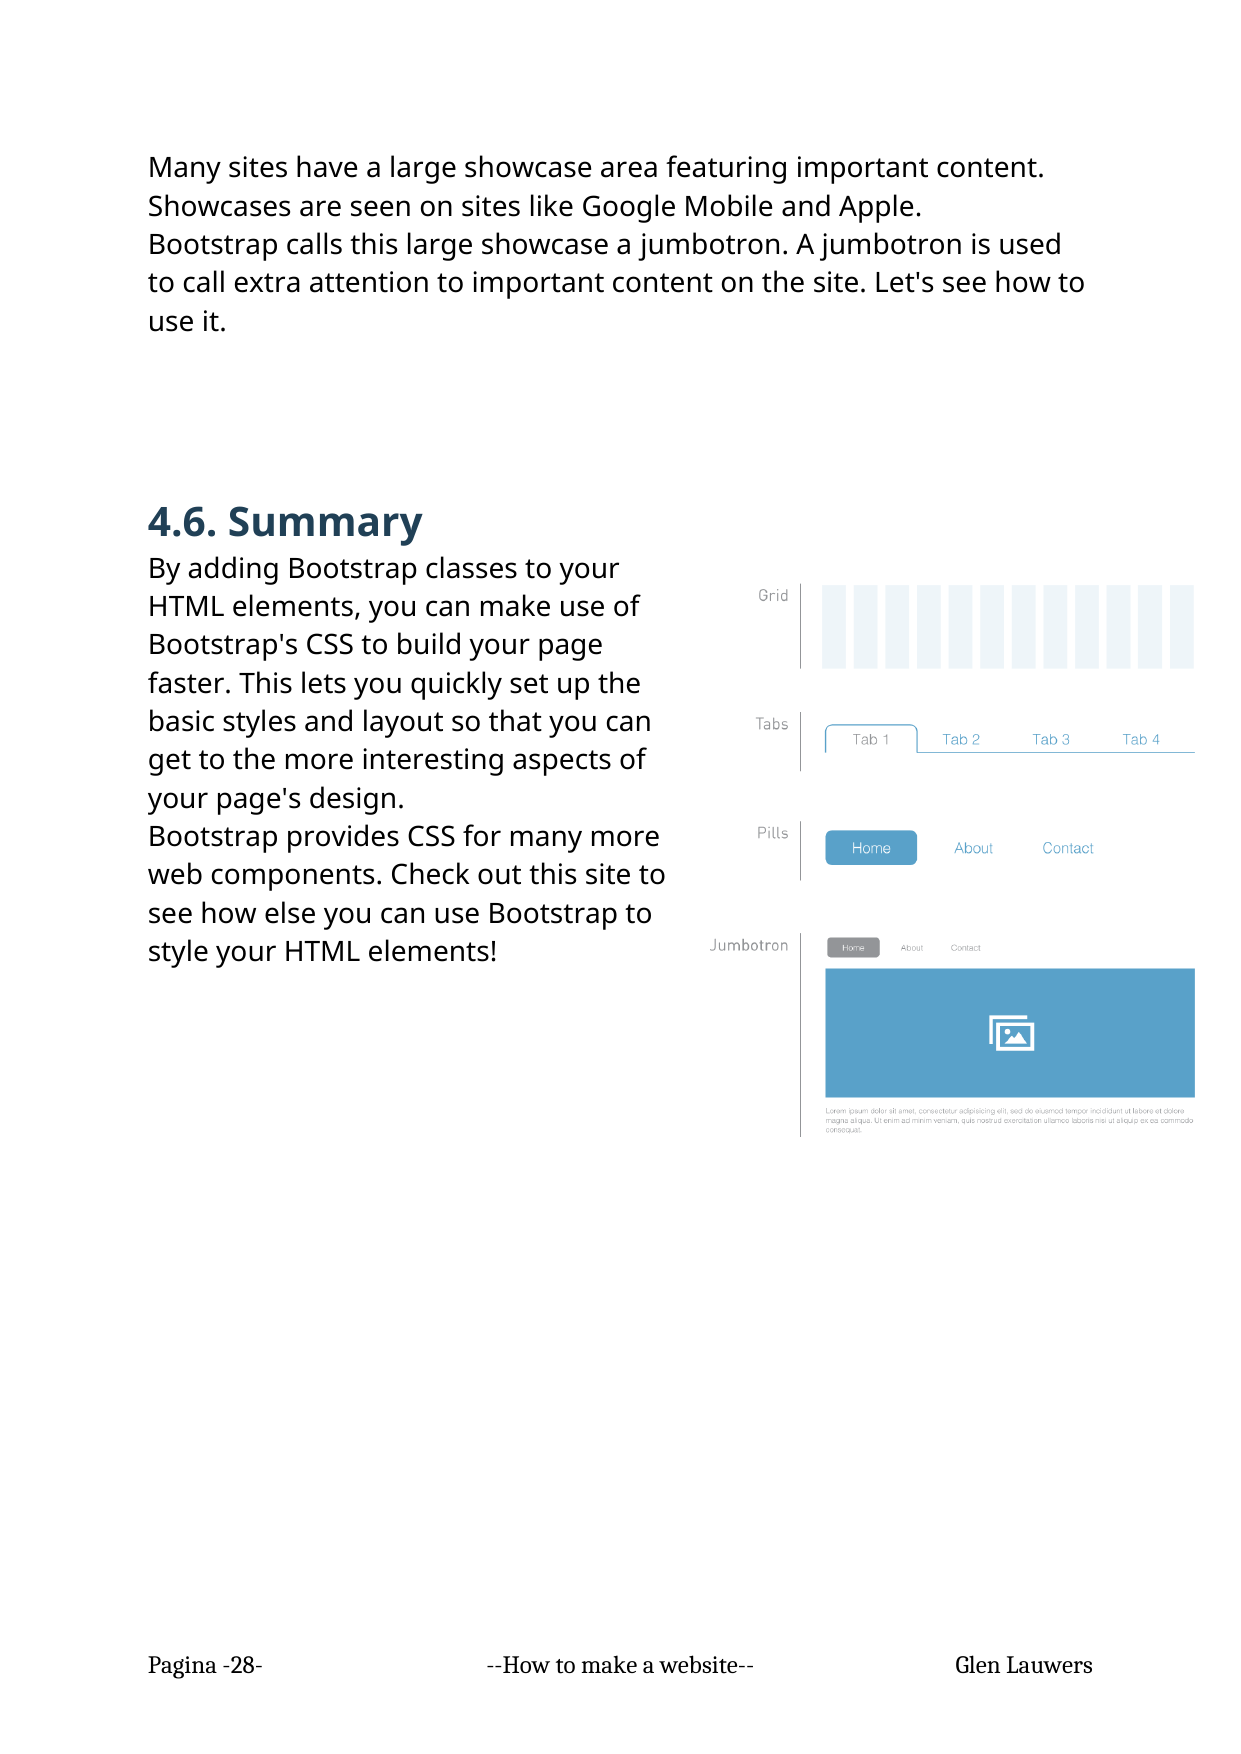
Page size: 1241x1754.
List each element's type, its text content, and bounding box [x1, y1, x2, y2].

text Many sites have a large showcase area featuring important content. Showcases are seen on sites like Google Mobile and Apple. [148, 148, 1092, 224]
text Bootstrap provides CSS for many more web components. Check out this site to see how else you can use Bootstrap to style your HTML elements! [148, 816, 710, 970]
text By adding Bootstrap classes to your HTML elements, you can make use of Bootstrap's CSS to build your page faster. This lets you quickly set up the basic styles and layout so that you can get to the more interesting aspects of your page's design. [148, 548, 1092, 816]
picture [710, 576, 1204, 1147]
text 4.6. Summary [148, 493, 1092, 548]
text Bootstrap calls this large showcase a jumbotron. A jumbotron is used to call extra attention to important content on the site. Let's see how to use it. [148, 224, 1092, 339]
